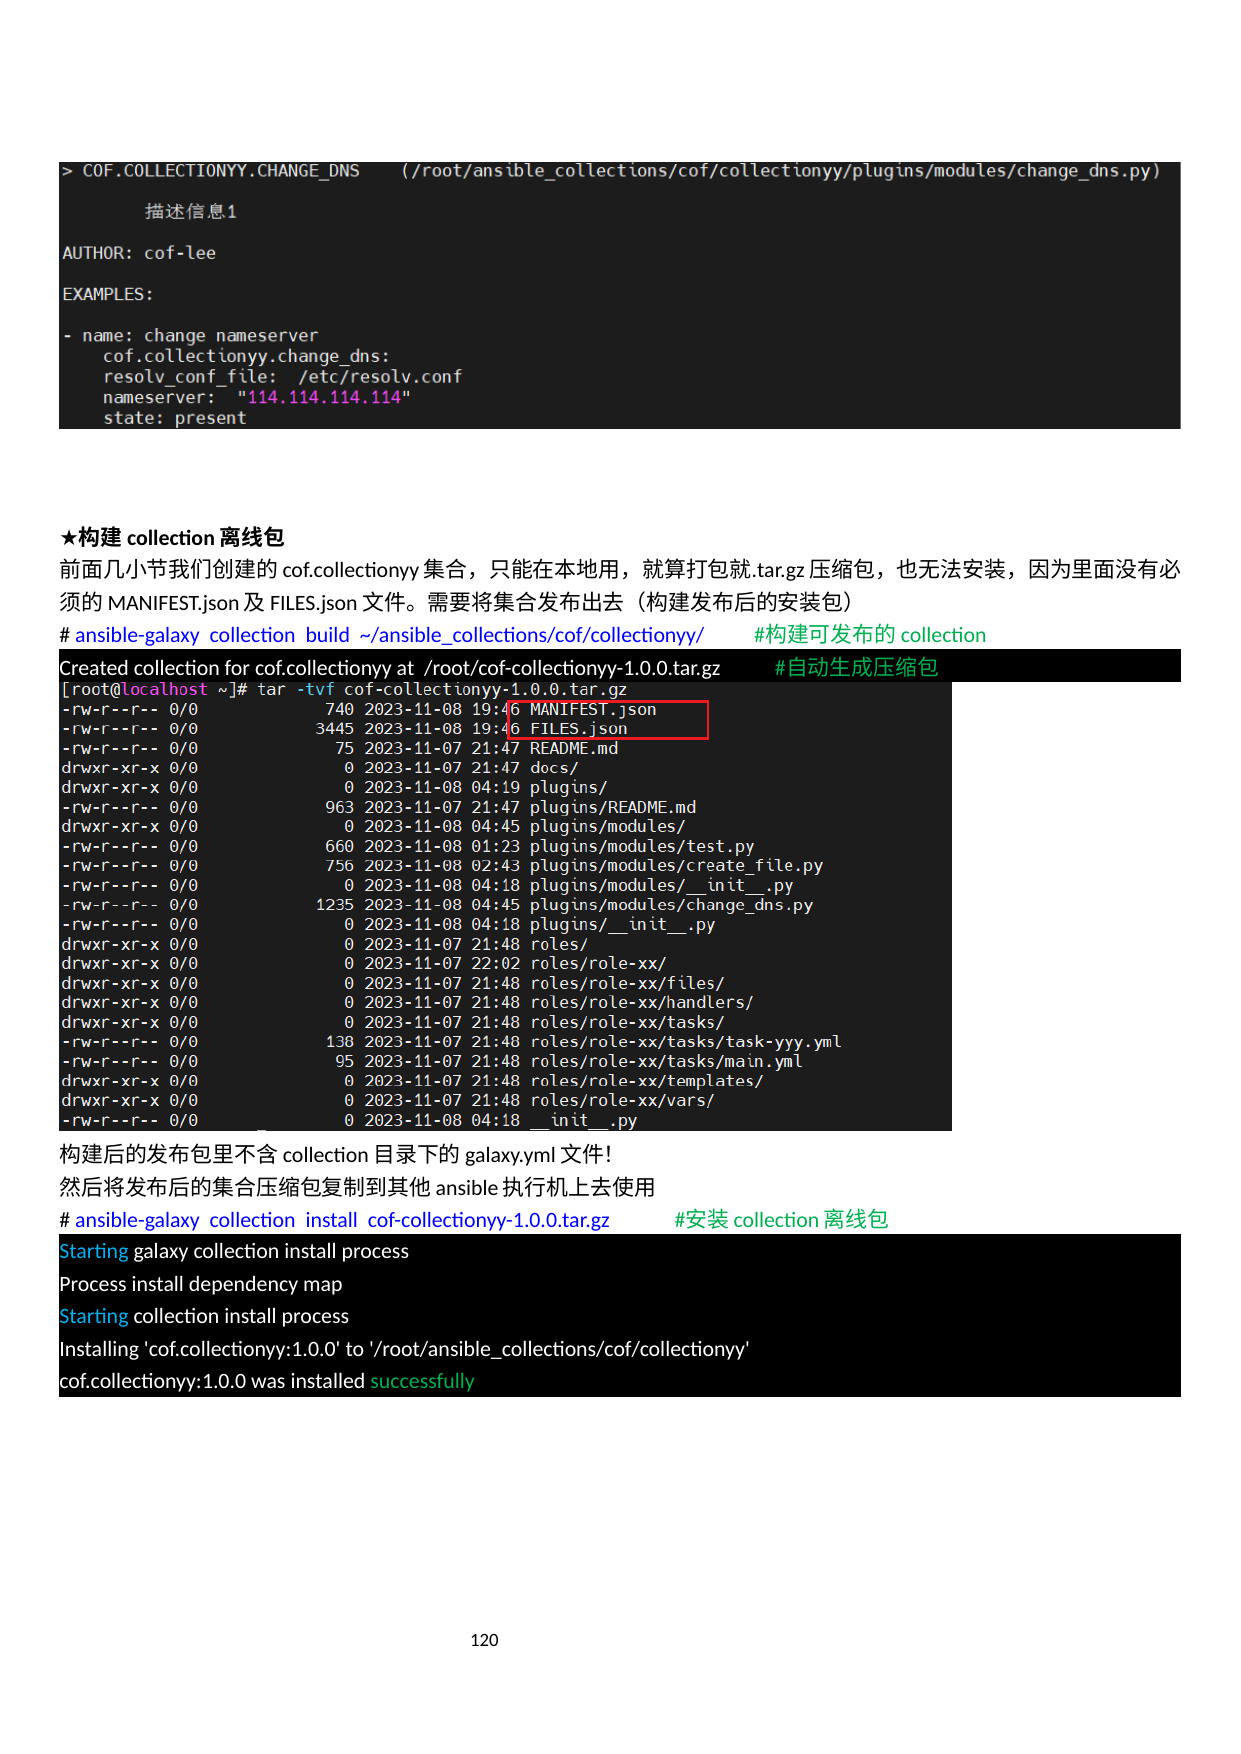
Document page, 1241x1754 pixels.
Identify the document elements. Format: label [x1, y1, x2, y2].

picture [59, 162, 1181, 429]
picture [59, 682, 952, 1131]
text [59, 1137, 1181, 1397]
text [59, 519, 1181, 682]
